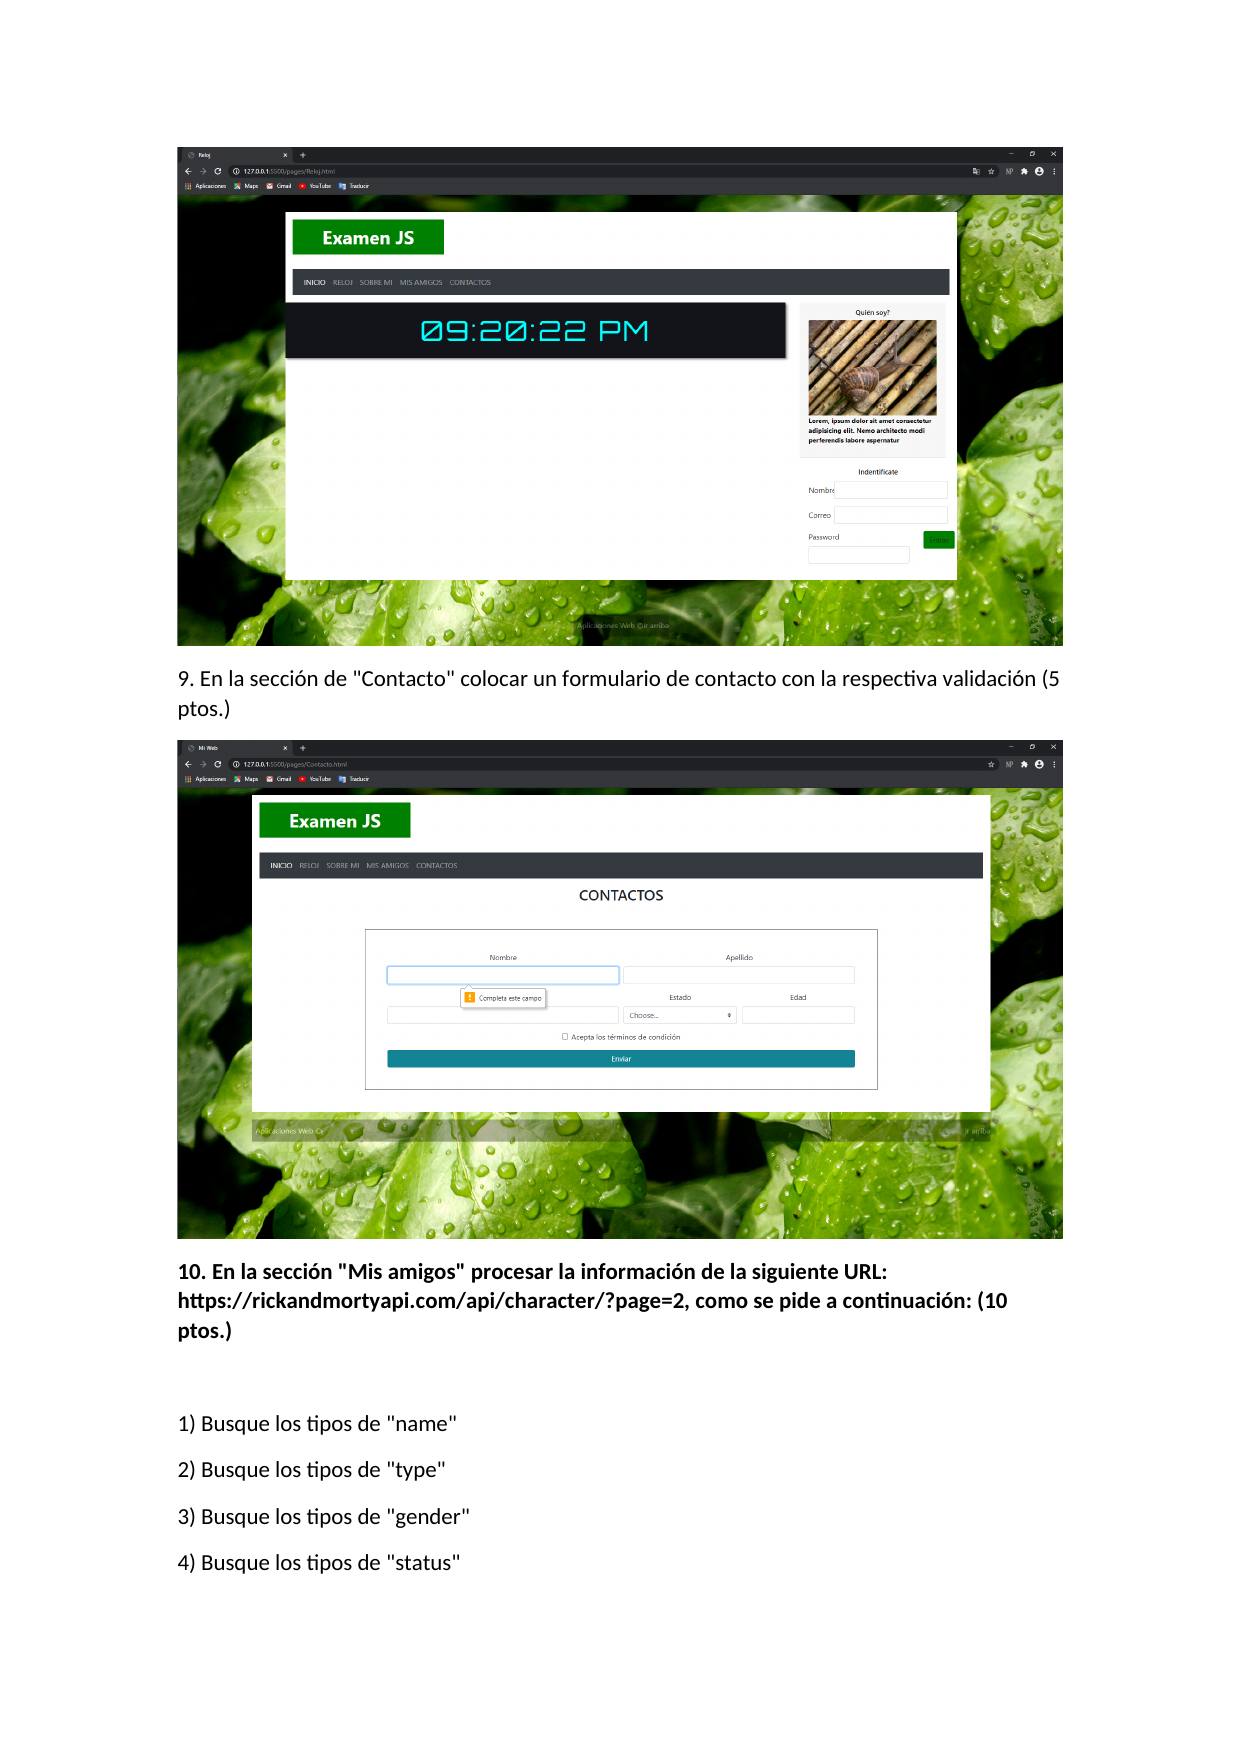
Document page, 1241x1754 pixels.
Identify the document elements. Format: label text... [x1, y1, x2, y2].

text 2) Busque los tipos de "type" [177, 1455, 1063, 1483]
text 9. En la sección de "Contacto" colocar un formulario de contacto con la respectiva validación (5 ptos.) [177, 664, 1063, 722]
text 3) Busque los tipos de "gender" [177, 1502, 1063, 1530]
text 10. En la sección "Mis amigos" procesar la información de la siguiente URL: https://rickandmortyapi.com/api/character/?page=2, como se pide a continuación: (10 ptos.) [177, 1257, 1063, 1344]
text 1) Busque los tipos de "name" [177, 1409, 1063, 1437]
picture [177, 147, 1063, 646]
picture [177, 740, 1063, 1239]
text 4) Busque los tipos de "status" [177, 1548, 1063, 1576]
